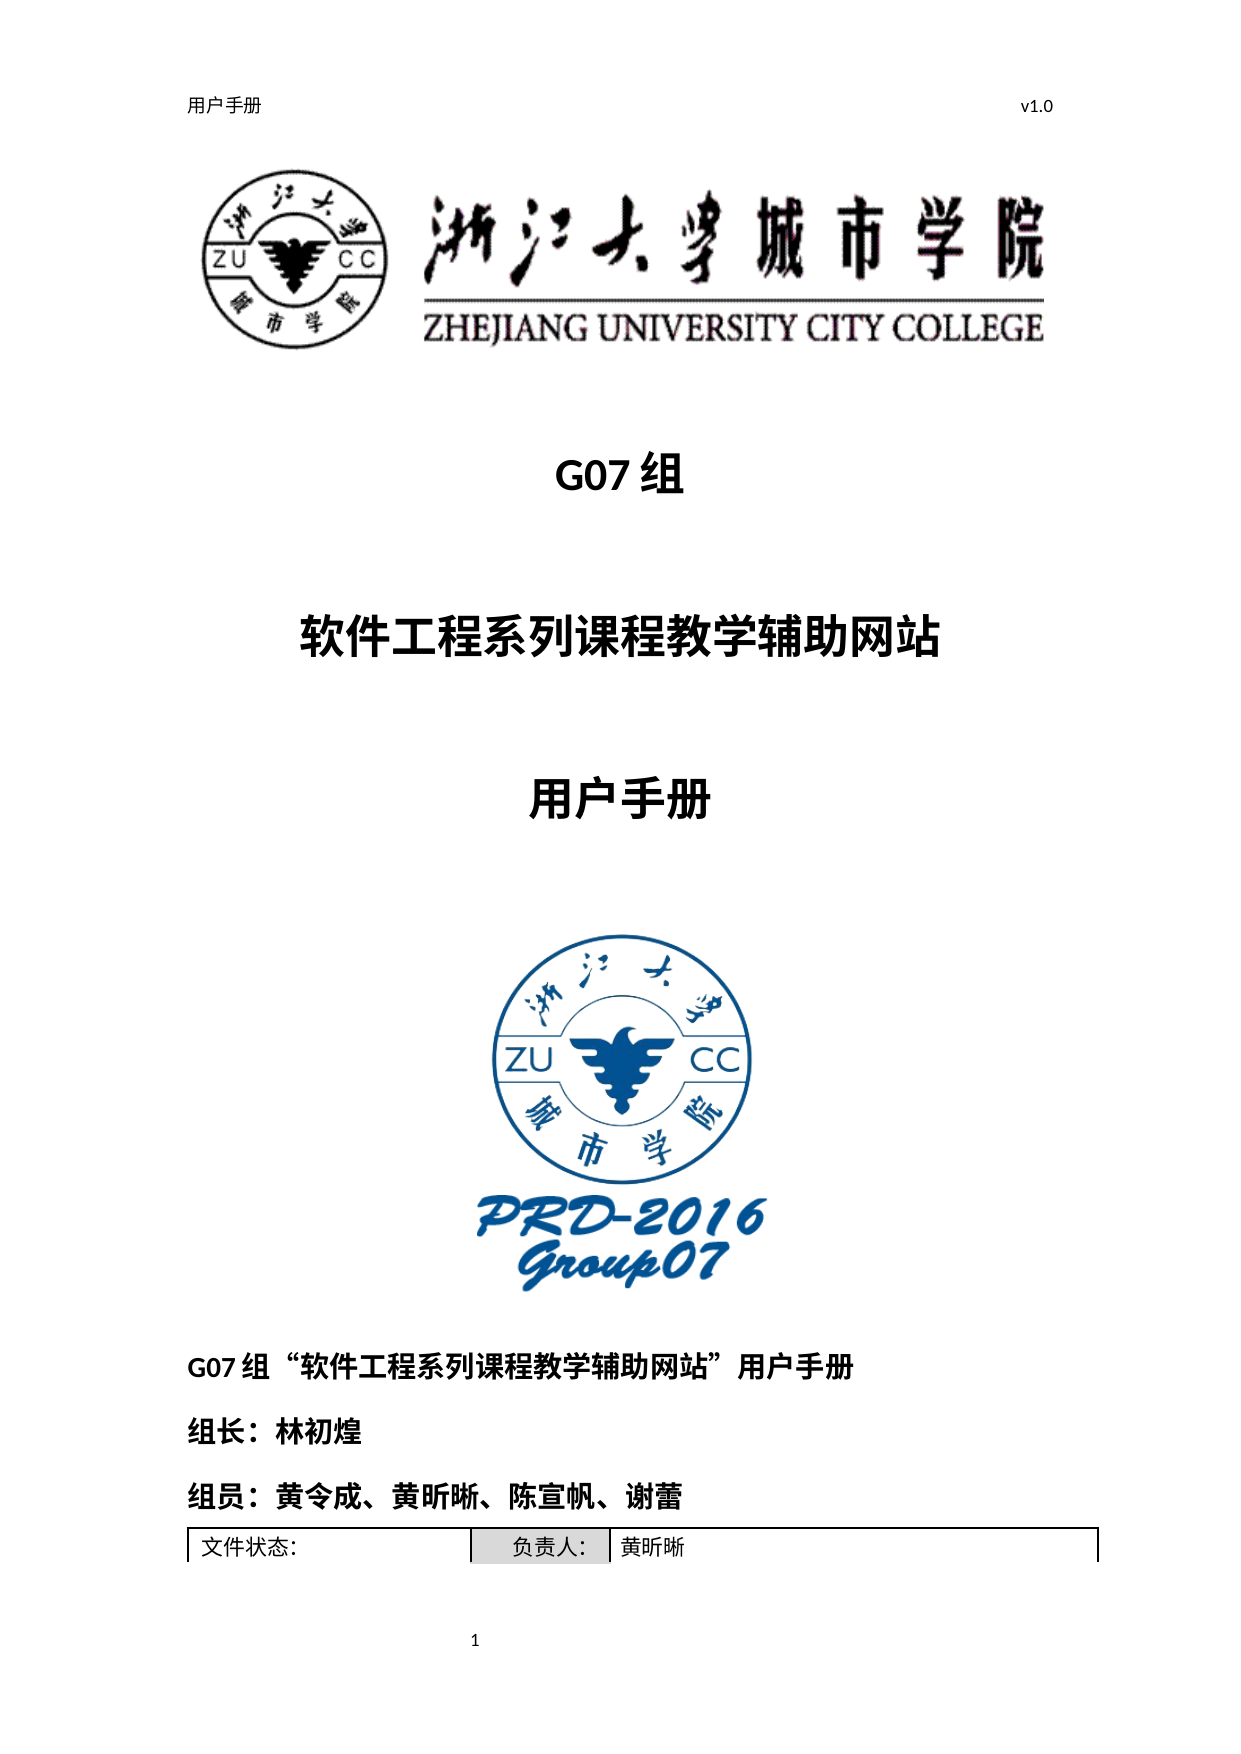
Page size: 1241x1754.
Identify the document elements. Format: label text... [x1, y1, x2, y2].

text 用户手册 [187, 747, 1053, 844]
text G07组“软件工程系列课程教学辅助网站”用户手册 [187, 1332, 1053, 1397]
table_header 文件状态： [189, 1529, 470, 1562]
text 组长：林初煌 [187, 1397, 1053, 1462]
picture [196, 165, 1044, 354]
table_header 负责人： [472, 1529, 609, 1562]
text G07组 [187, 422, 1053, 519]
text 软件工程系列课程教学辅助网站 [187, 584, 1053, 682]
table_header 黄昕晰 [611, 1529, 1097, 1562]
picture [442, 909, 798, 1307]
text 组员：黄令成、黄昕晰、陈宣帆、谢蕾 [187, 1462, 1053, 1527]
